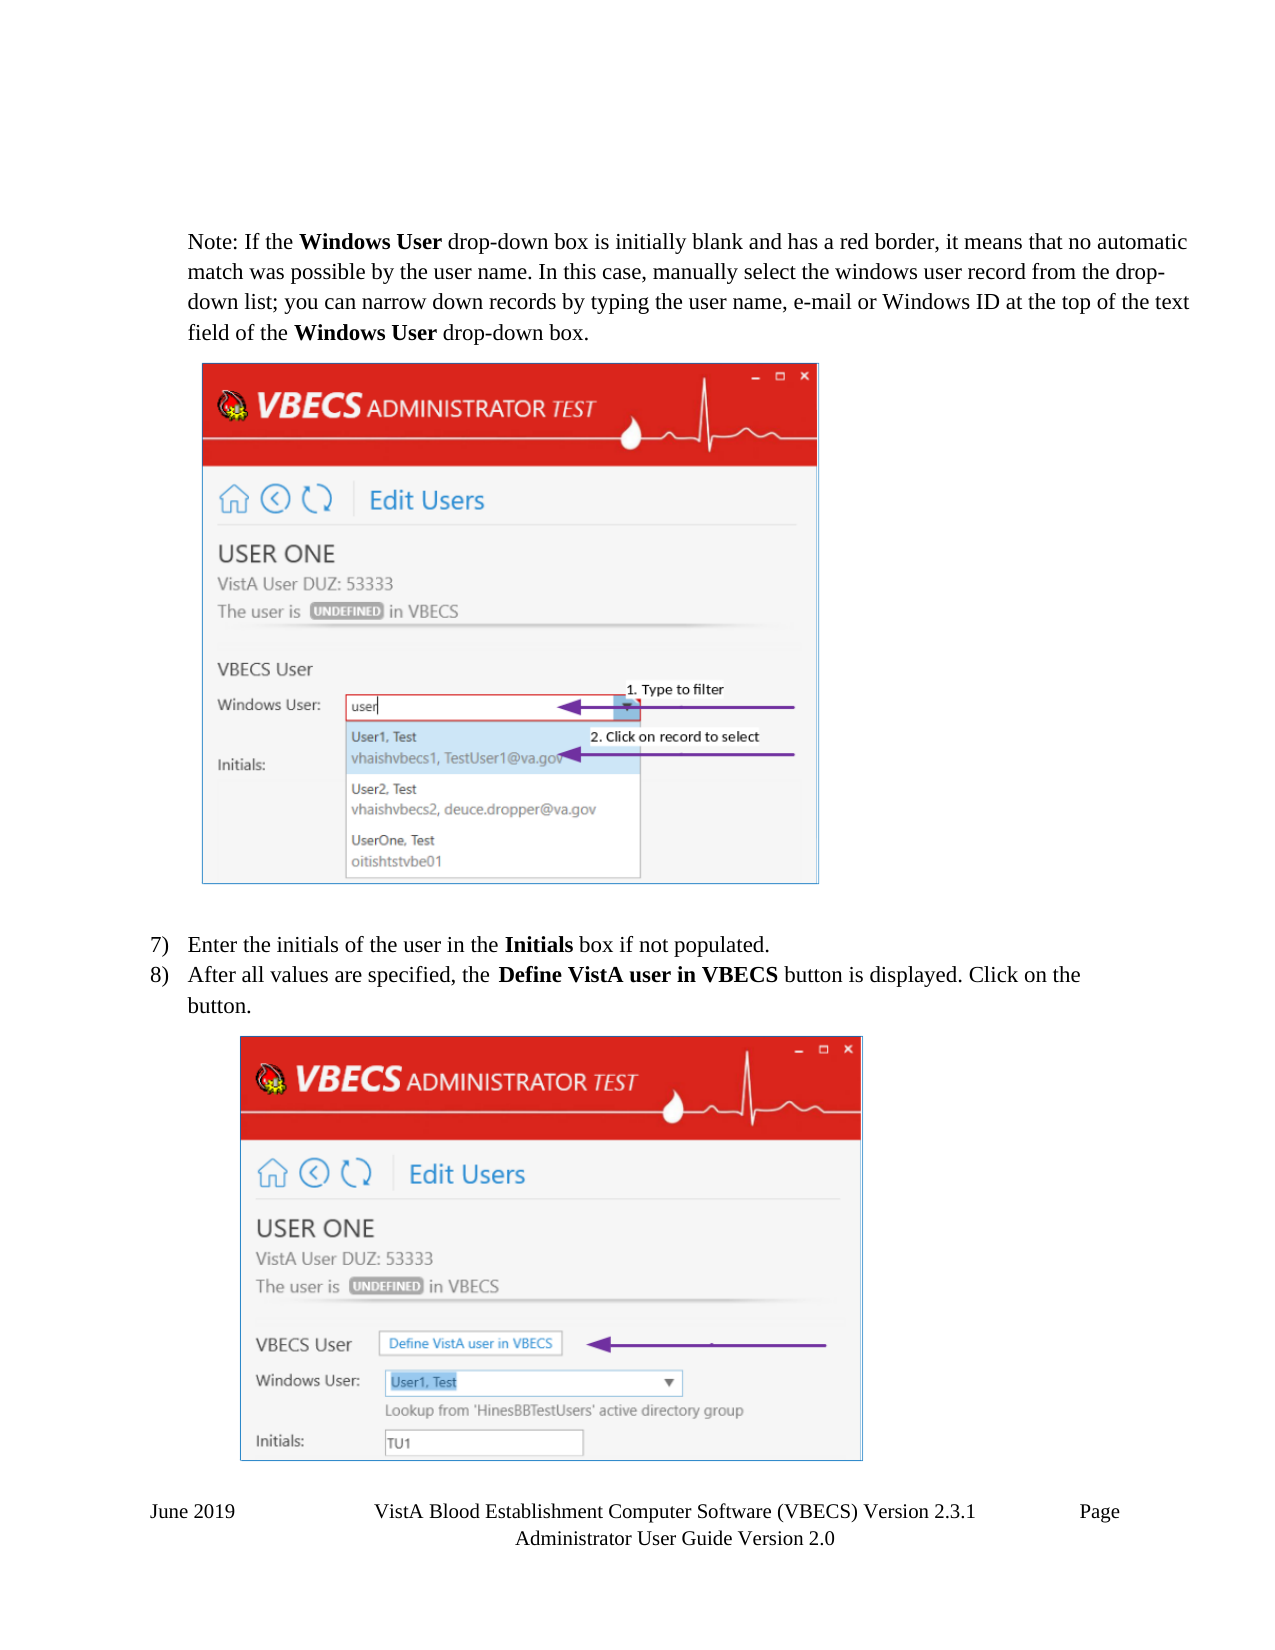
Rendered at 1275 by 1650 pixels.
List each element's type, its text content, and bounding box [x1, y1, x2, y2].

list After all values are specified, the Define VistA user in VBECS button is displayed. Click on the button. [150, 961, 1125, 1018]
text Note: If the Windows User drop-down box is initially blank and has a red border, it means that no automatic match was possible by the user name. In this case, manually select the windows user record from the drop-down list; you can narrow down records by typing the user name, e-mail or Windows ID at the top of the text field of the Windows User drop-down box. [187, 228, 1200, 345]
list Enter the initials of the user in the Initials box if not populated. [150, 931, 1125, 958]
